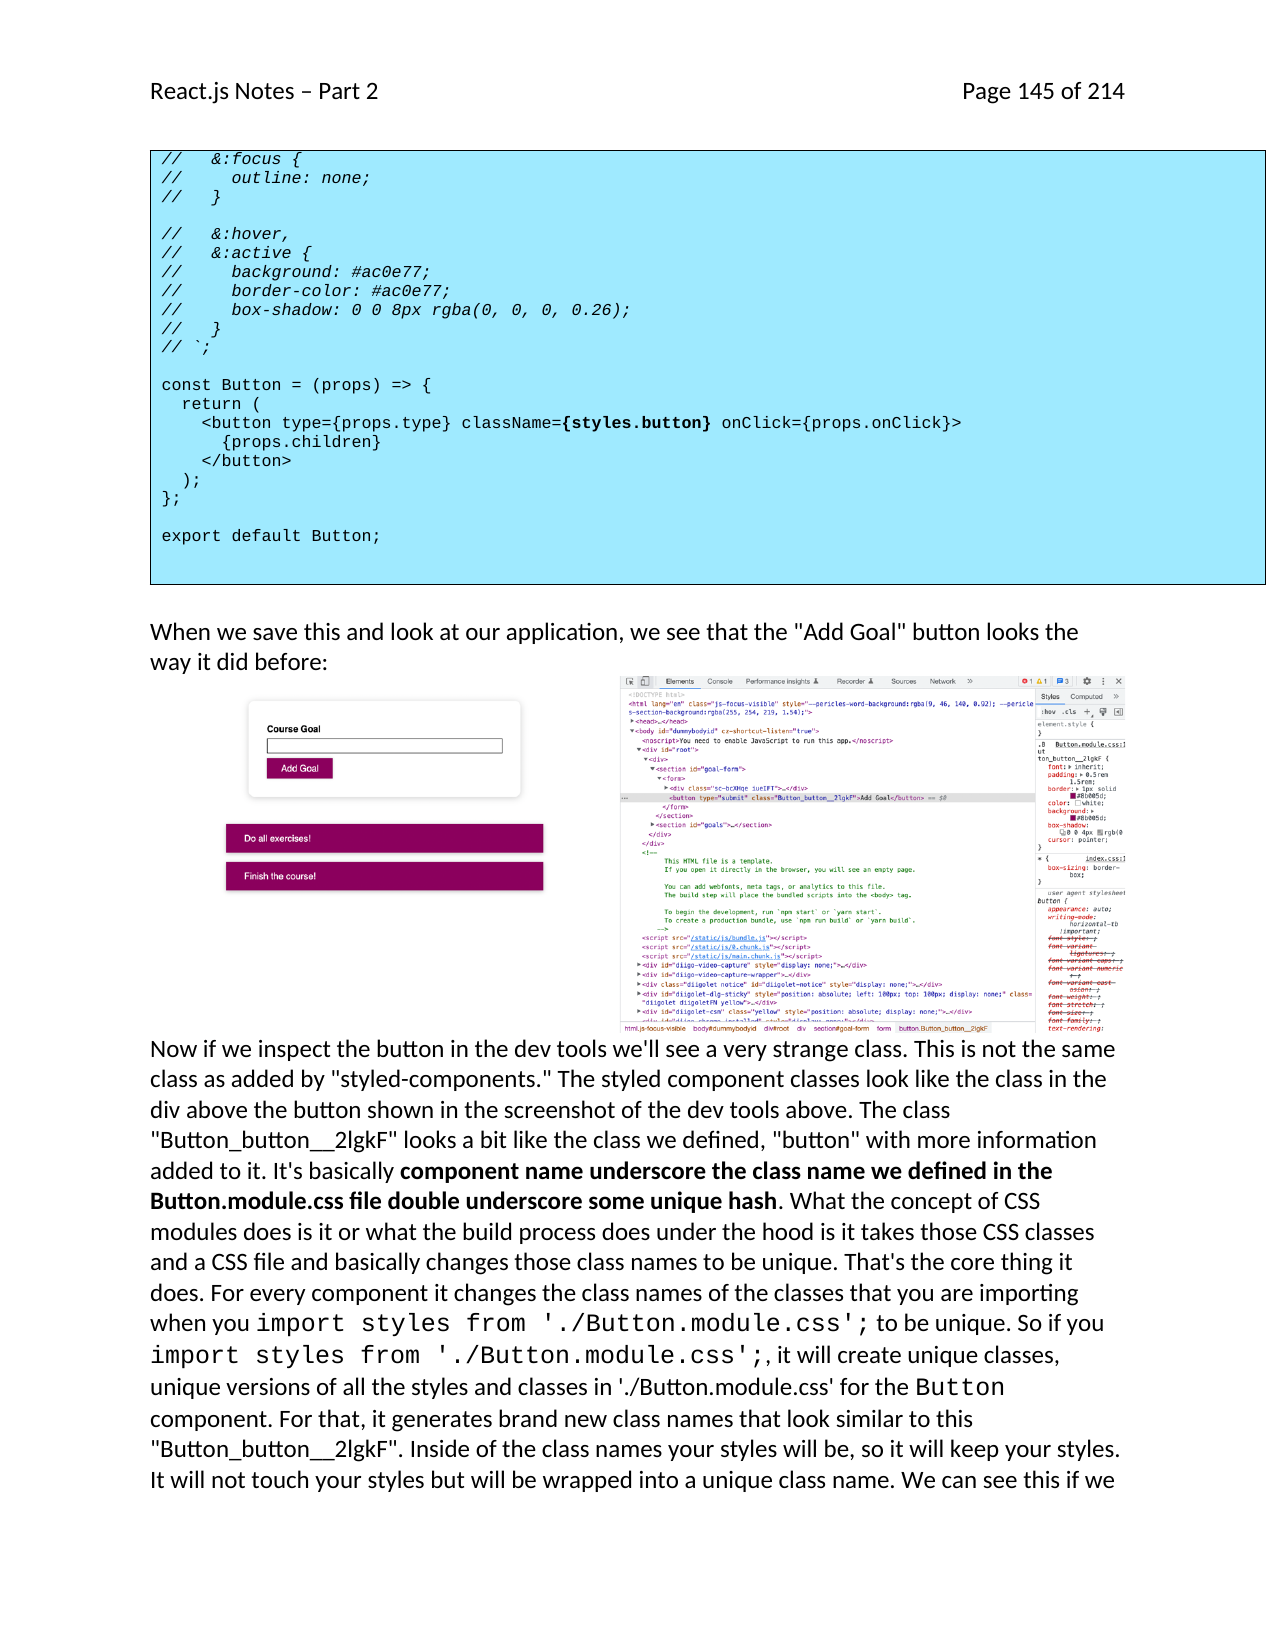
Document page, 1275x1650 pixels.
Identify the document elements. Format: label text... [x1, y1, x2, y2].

picture [150, 676, 1125, 1033]
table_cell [151, 151, 1265, 584]
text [150, 1033, 1125, 1494]
text When we save this and look at our application, we see that the "Add Goal" button looks the way it did before: [150, 616, 1125, 676]
